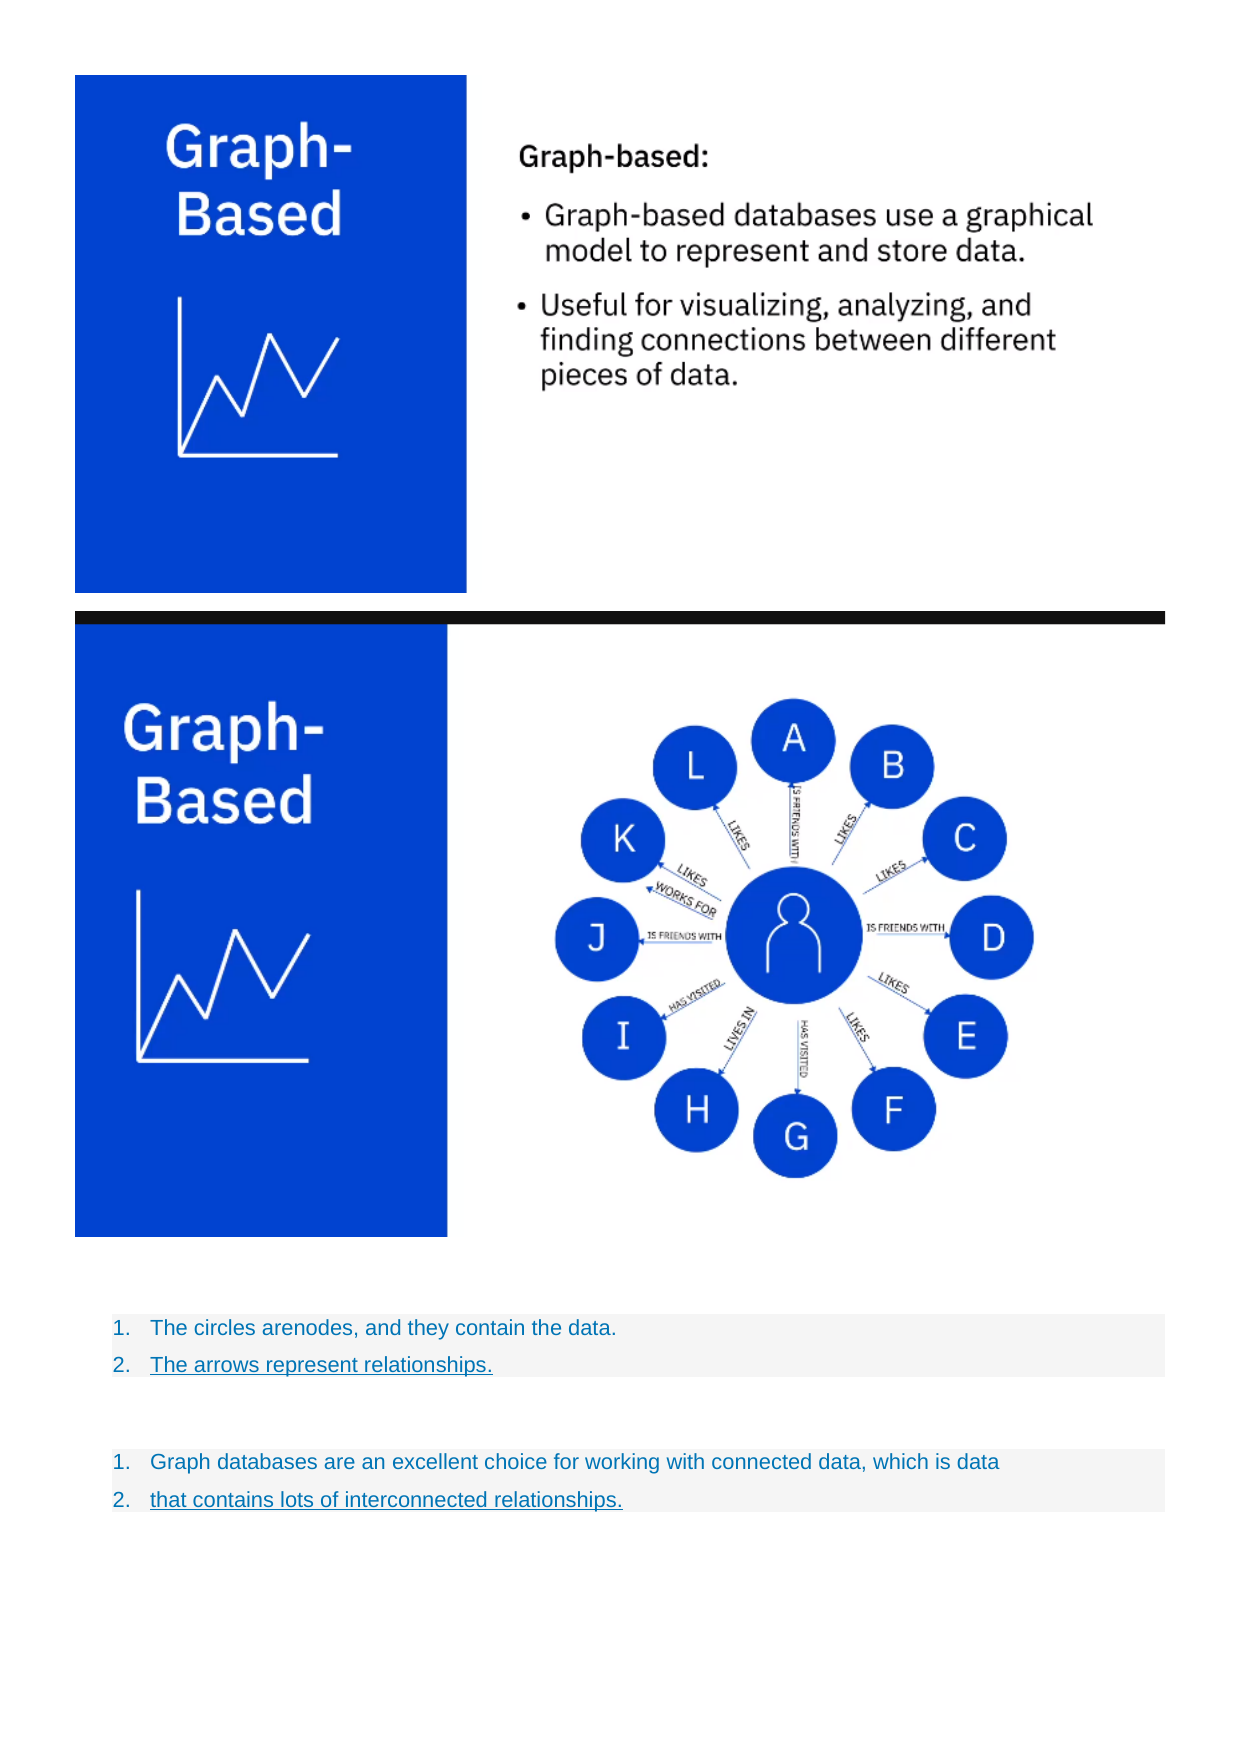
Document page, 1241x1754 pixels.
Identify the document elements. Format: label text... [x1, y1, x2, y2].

list Graph databases are an excellent choice for working with connected data, which is data [112, 1449, 1165, 1474]
list The arrows represent relationships. [112, 1352, 1165, 1377]
list The circles arenodes, and they contain the data. [112, 1314, 1165, 1339]
picture [75, 611, 1166, 1237]
list that contains lots of interconnected relationships. [112, 1487, 1165, 1512]
picture [75, 75, 1166, 593]
